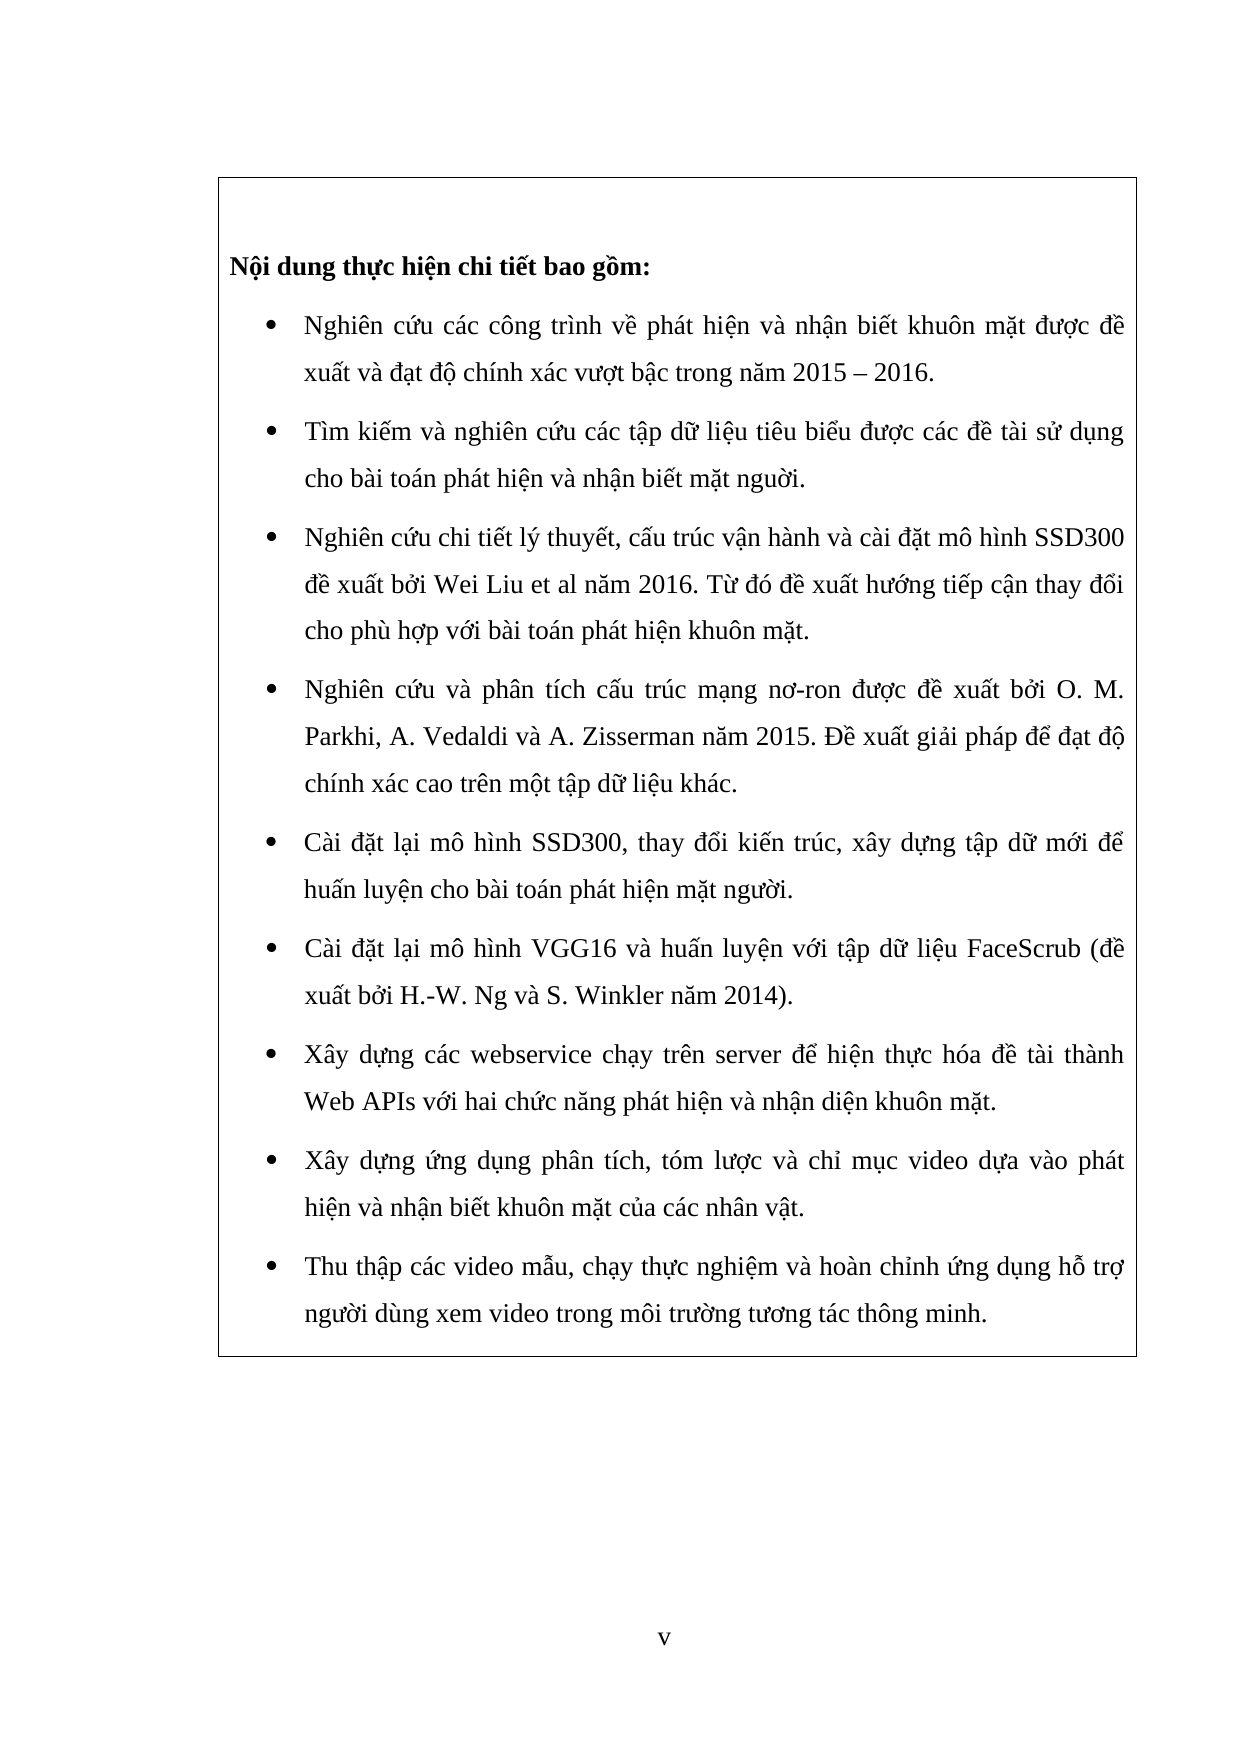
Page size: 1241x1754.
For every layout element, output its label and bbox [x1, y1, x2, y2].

table_cell [219, 178, 1136, 1356]
